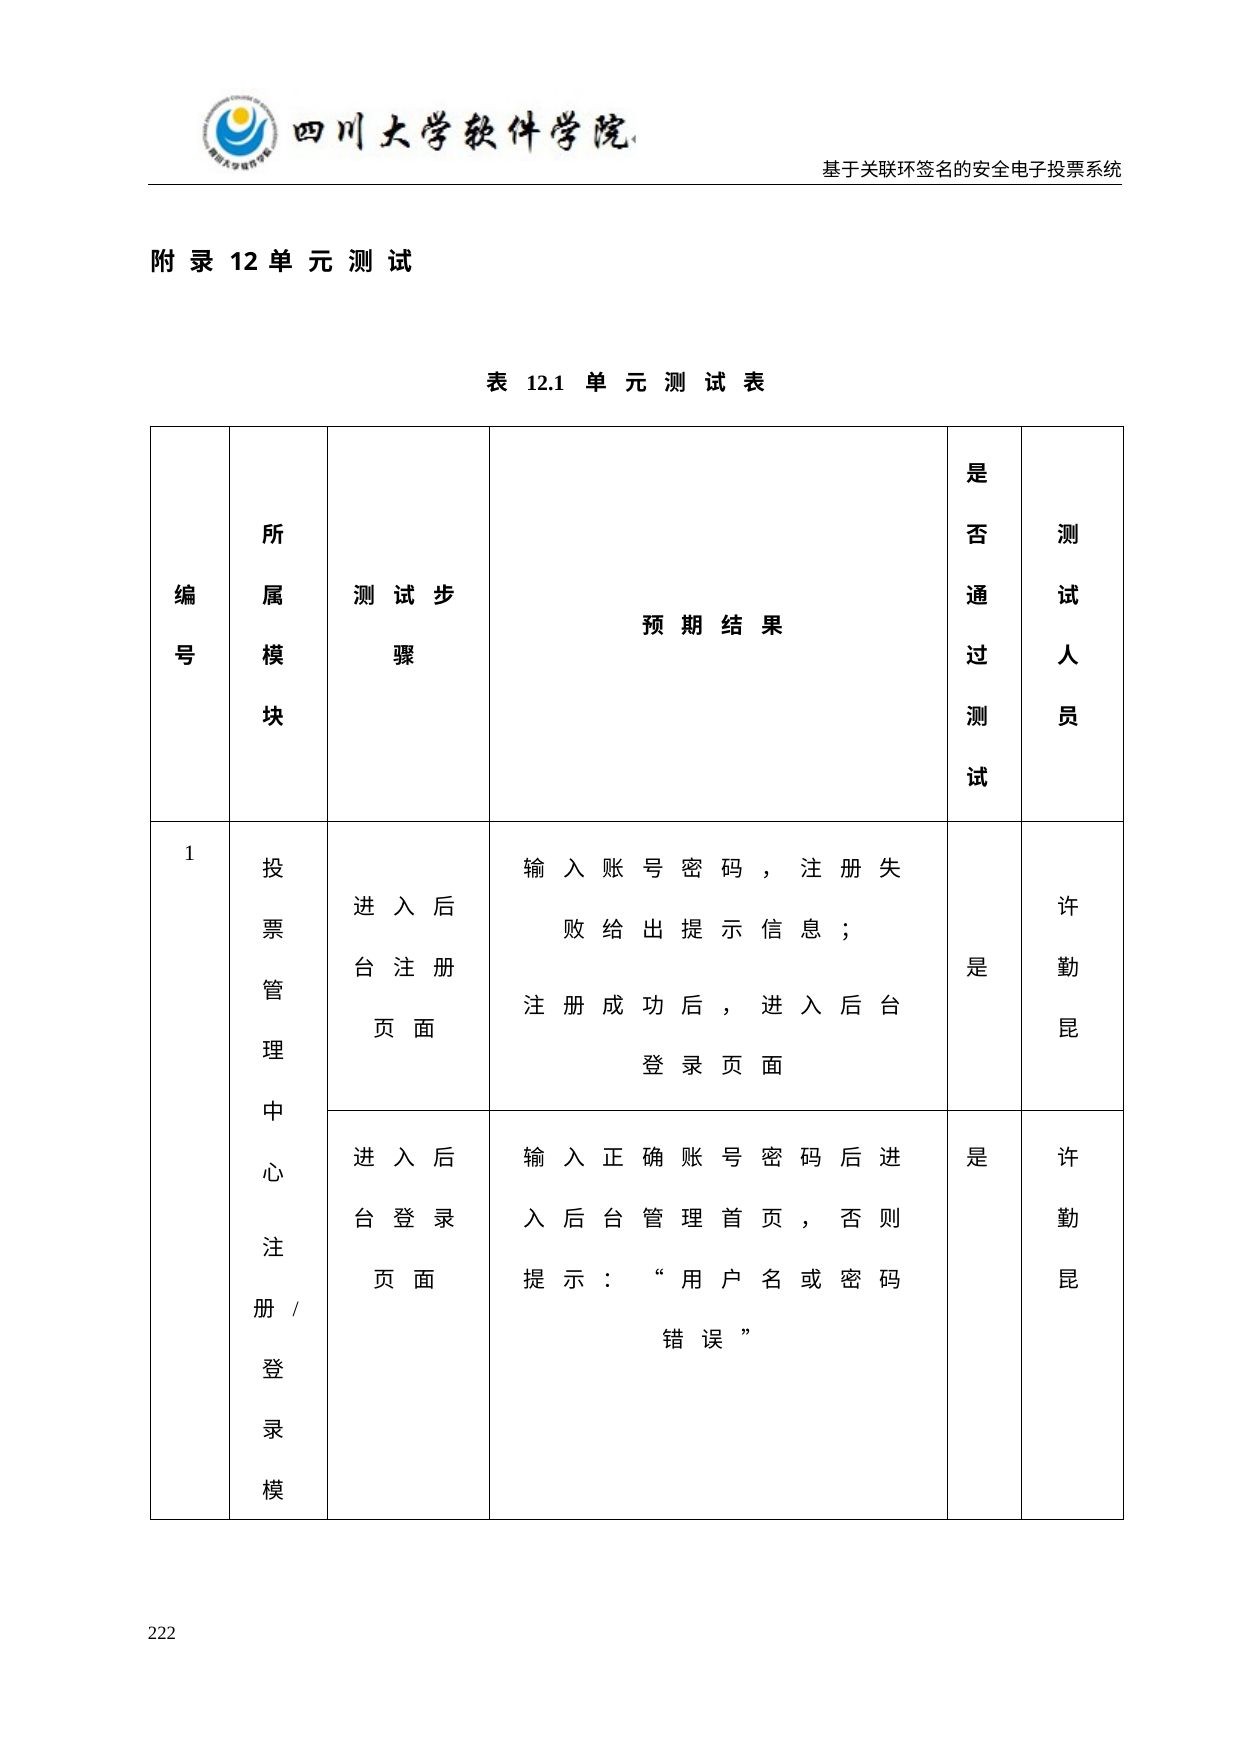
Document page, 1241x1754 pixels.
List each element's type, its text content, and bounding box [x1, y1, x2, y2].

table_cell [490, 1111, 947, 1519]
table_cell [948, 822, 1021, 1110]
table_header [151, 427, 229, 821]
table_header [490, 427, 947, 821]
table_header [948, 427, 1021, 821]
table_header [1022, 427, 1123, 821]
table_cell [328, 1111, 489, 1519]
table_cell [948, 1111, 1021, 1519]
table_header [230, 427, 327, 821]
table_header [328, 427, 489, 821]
subtitle 附录12 单元测试 [150, 229, 1120, 289]
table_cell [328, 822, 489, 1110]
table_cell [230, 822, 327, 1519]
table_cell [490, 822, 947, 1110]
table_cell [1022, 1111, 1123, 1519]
picture [197, 88, 639, 177]
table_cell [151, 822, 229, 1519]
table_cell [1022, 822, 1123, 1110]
text 表12.1 单元测试表 [150, 350, 1120, 411]
